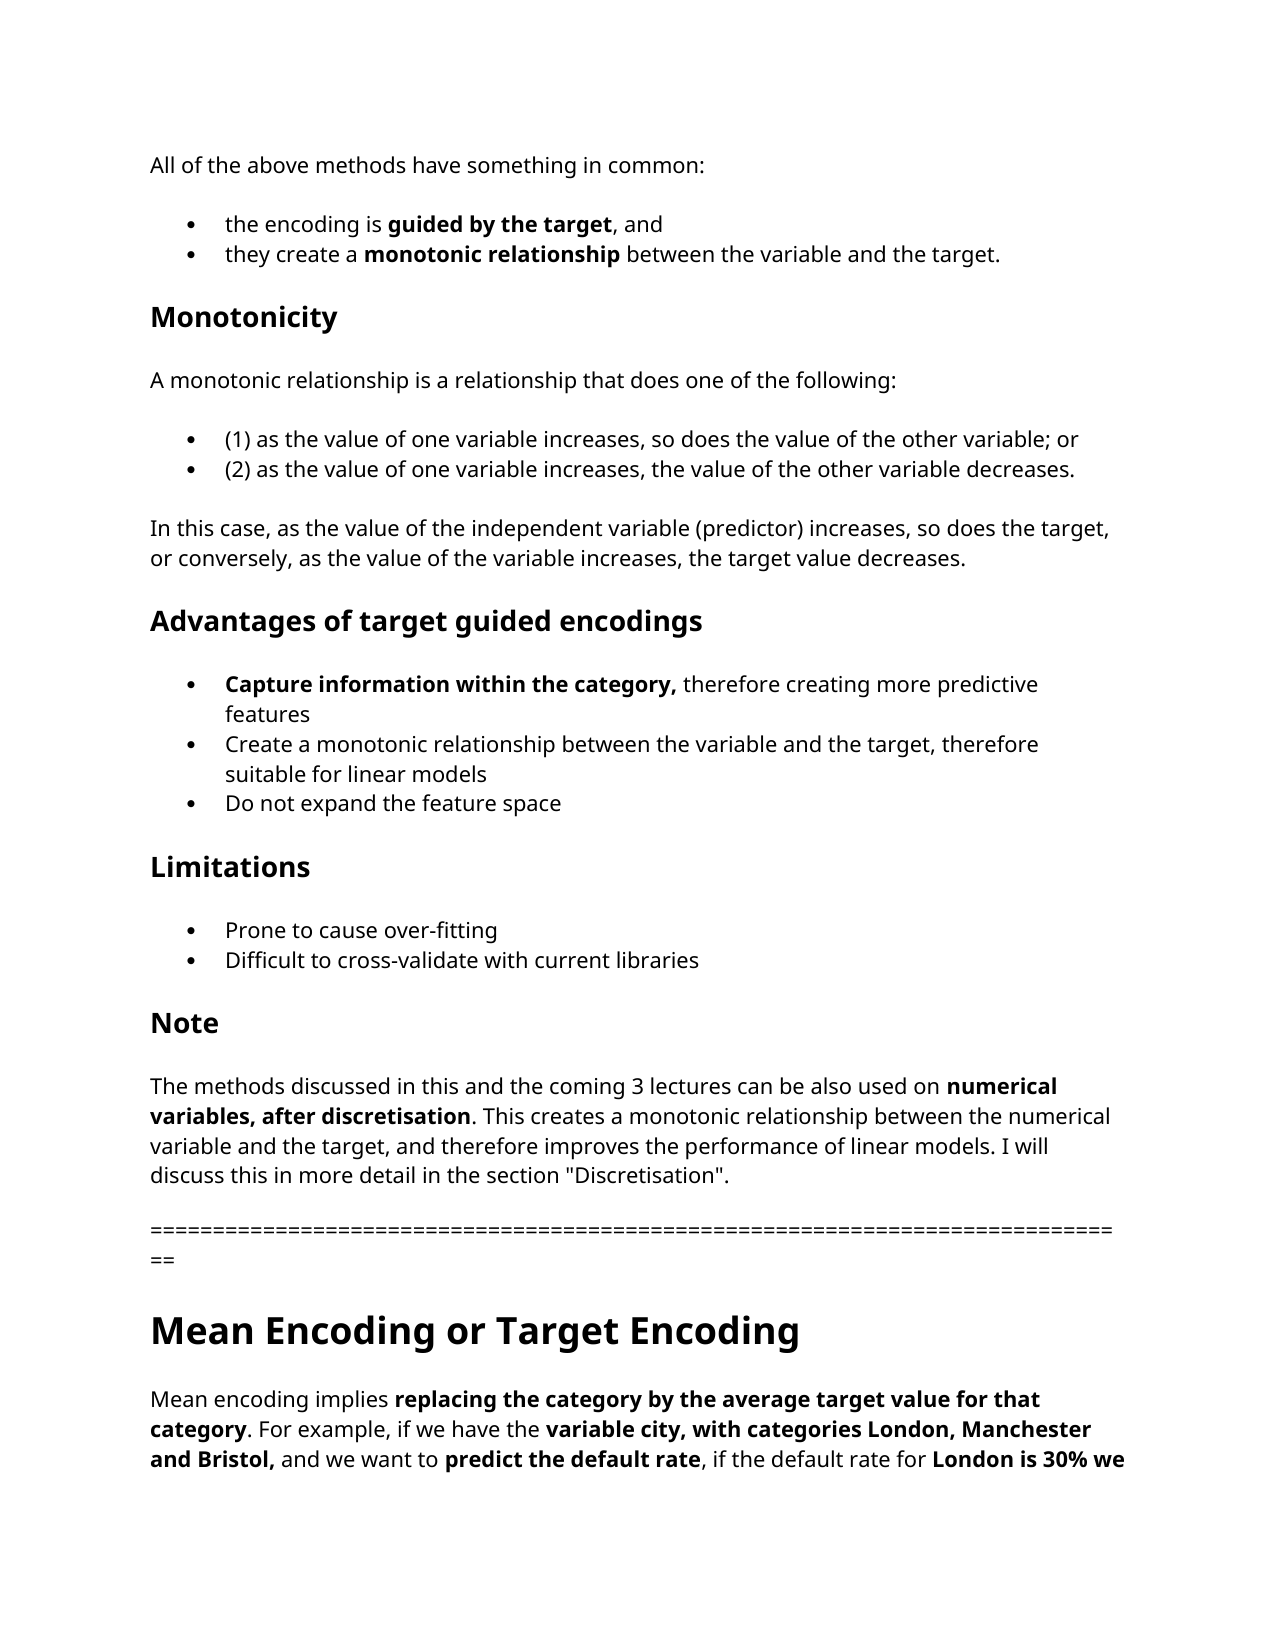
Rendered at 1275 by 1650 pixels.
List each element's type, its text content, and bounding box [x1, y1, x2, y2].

list Prone to cause over-fitting [187, 915, 1125, 944]
text All of the above methods have something in common: [150, 150, 1125, 180]
text In this case, as the value of the independent variable (predictor) increases, so does the target, or conversely, as the value of the variable increases, the target value decreases. [150, 513, 1125, 572]
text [150, 1384, 1125, 1473]
text =============================================================================== [150, 1215, 1125, 1275]
list the encoding is guided by the target, and [187, 209, 1125, 239]
text Note [150, 1003, 1125, 1042]
list Do not expand the feature space [187, 788, 1125, 818]
text A monotonic relationship is a relationship that does one of the following: [150, 365, 1125, 395]
list Create a monotonic relationship between the variable and the target, therefore suitable for linear models [187, 729, 1125, 788]
list (1) as the value of one variable increases, so does the value of the other variable; or [187, 424, 1125, 454]
list Capture information within the category, therefore creating more predictive features [187, 669, 1125, 729]
list they create a monotonic relationship between the variable and the target. [187, 239, 1125, 268]
text Mean Encoding or Target Encoding [150, 1304, 1125, 1355]
list (2) as the value of one variable increases, the value of the other variable decreases. [187, 454, 1125, 484]
text The methods discussed in this and the coming 3 lectures can be also used on numerical variables, after discretisation. This creates a monotonic relationship between the numerical variable and the target, and therefore improves the performance of linear models. I will discuss this in more detail in the section "Discretisation". [150, 1071, 1125, 1190]
list Difficult to cross-validate with current libraries [187, 944, 1125, 974]
text Monotonicity [150, 298, 1125, 336]
text Limitations [150, 847, 1125, 886]
text Advantages of target guided encodings [150, 602, 1125, 640]
